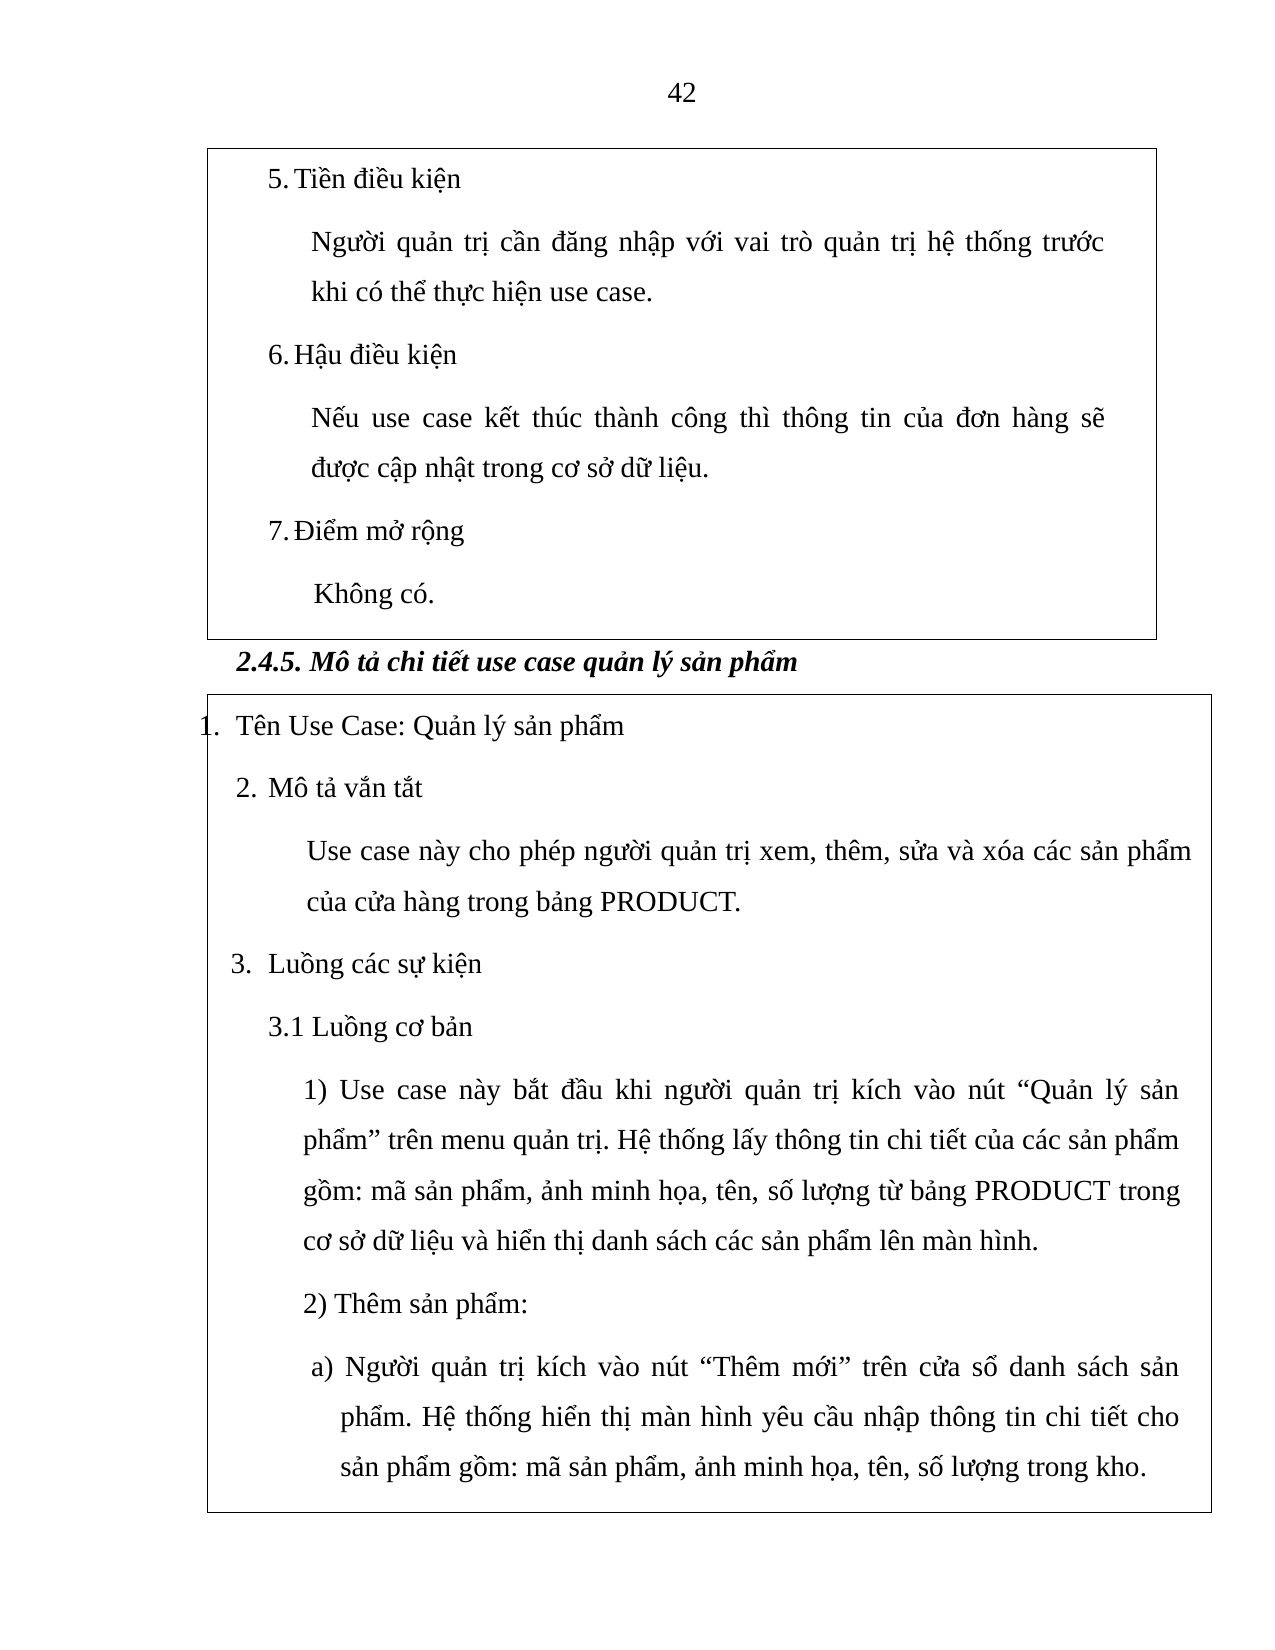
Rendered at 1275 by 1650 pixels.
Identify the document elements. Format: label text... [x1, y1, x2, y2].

text 2.4.5. Mô tả chi tiết use case quản lý sản phẩm [236, 644, 1157, 677]
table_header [208, 149, 1156, 639]
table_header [208, 695, 1211, 1512]
